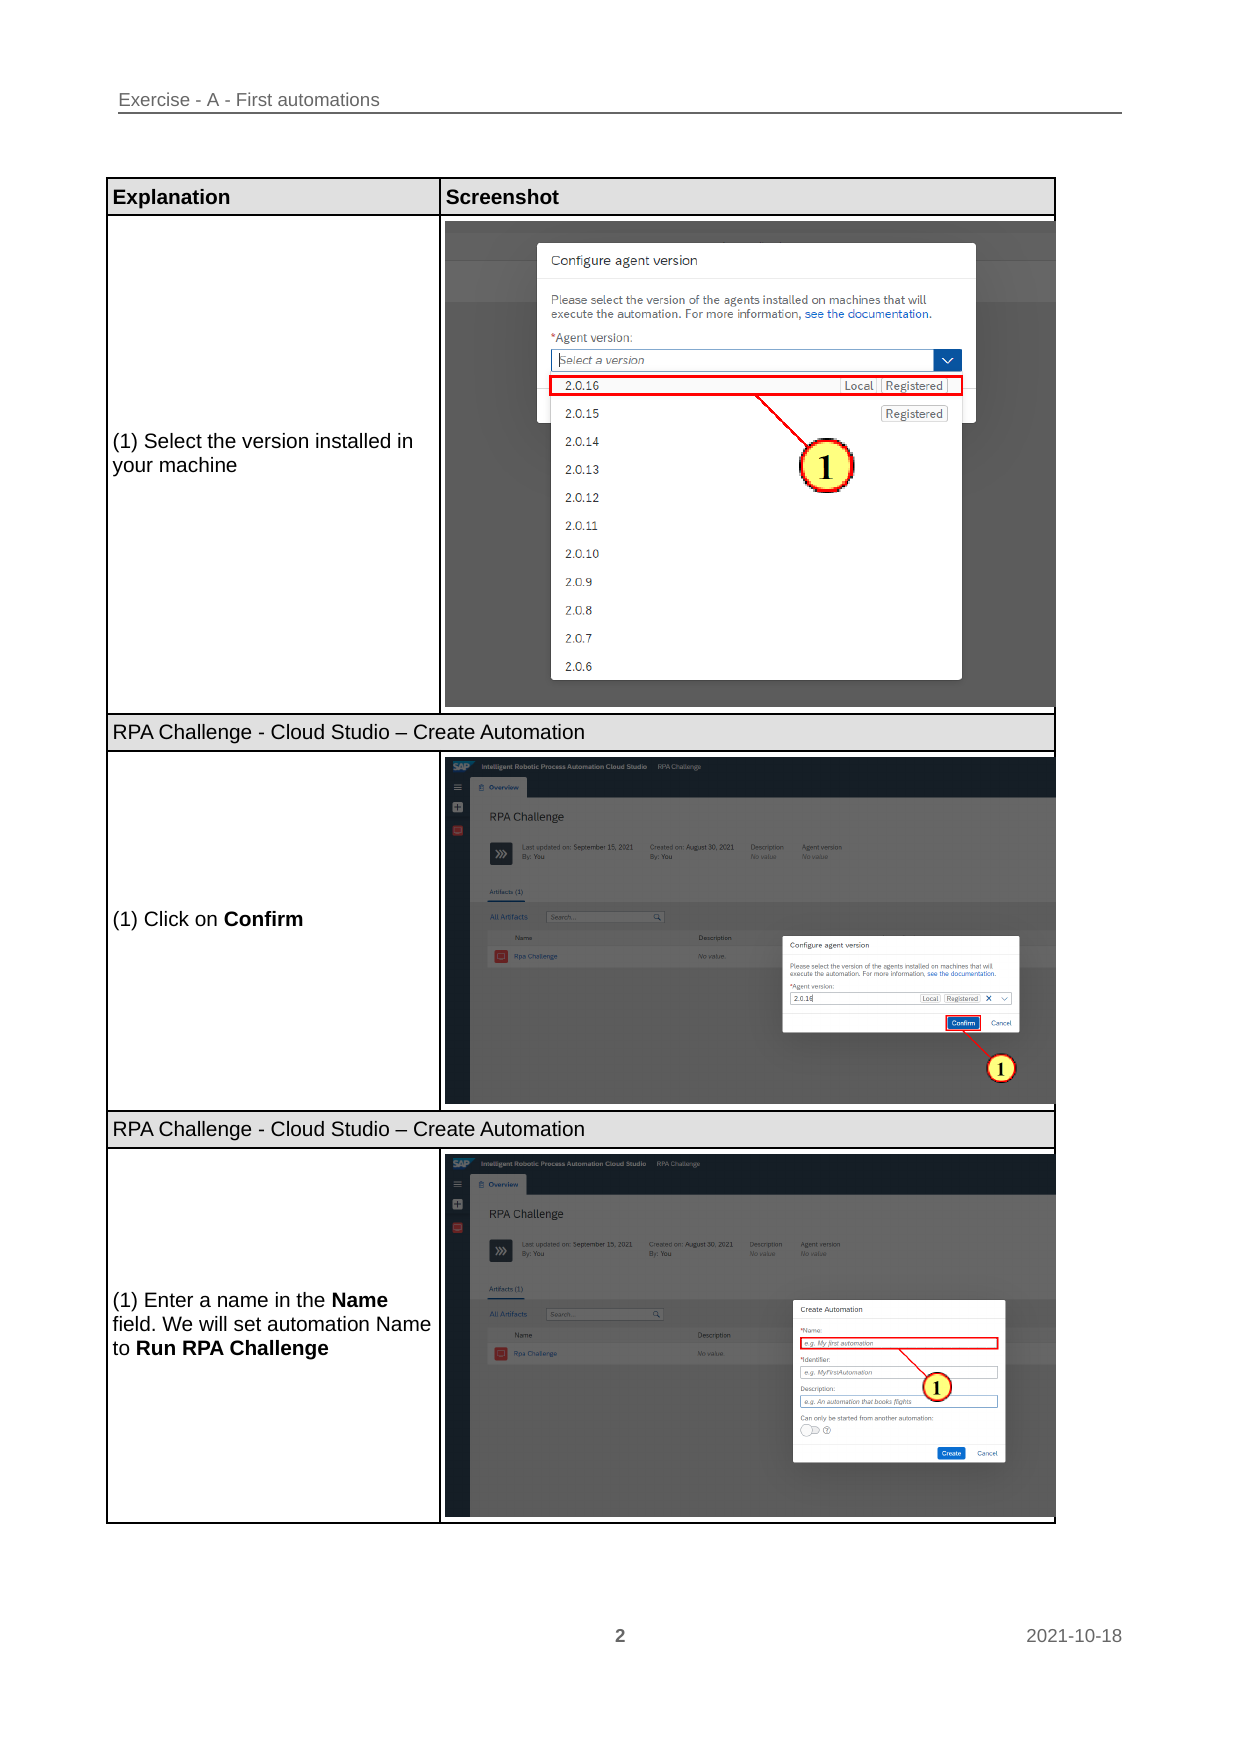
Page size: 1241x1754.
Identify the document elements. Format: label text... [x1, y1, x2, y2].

table_cell (1) Enter a name in the Name field. We will set automation Name to Run RPA Challenge [108, 1149, 439, 1522]
picture [445, 221, 1056, 707]
table_header Screenshot [441, 179, 1054, 214]
table_header Explanation [108, 179, 439, 214]
table_cell (1) Select the version installed in your machine [108, 216, 439, 713]
picture [445, 1154, 1056, 1517]
table_cell (1) Click on Confirm [108, 752, 439, 1110]
table_cell [441, 752, 1054, 1110]
table_cell [441, 216, 1054, 713]
table_cell [441, 1149, 1054, 1522]
table_cell RPA Challenge - Cloud Studio – Create Automation [108, 715, 1054, 750]
table_cell RPA Challenge - Cloud Studio – Create Automation [108, 1112, 1054, 1147]
picture [445, 757, 1056, 1104]
